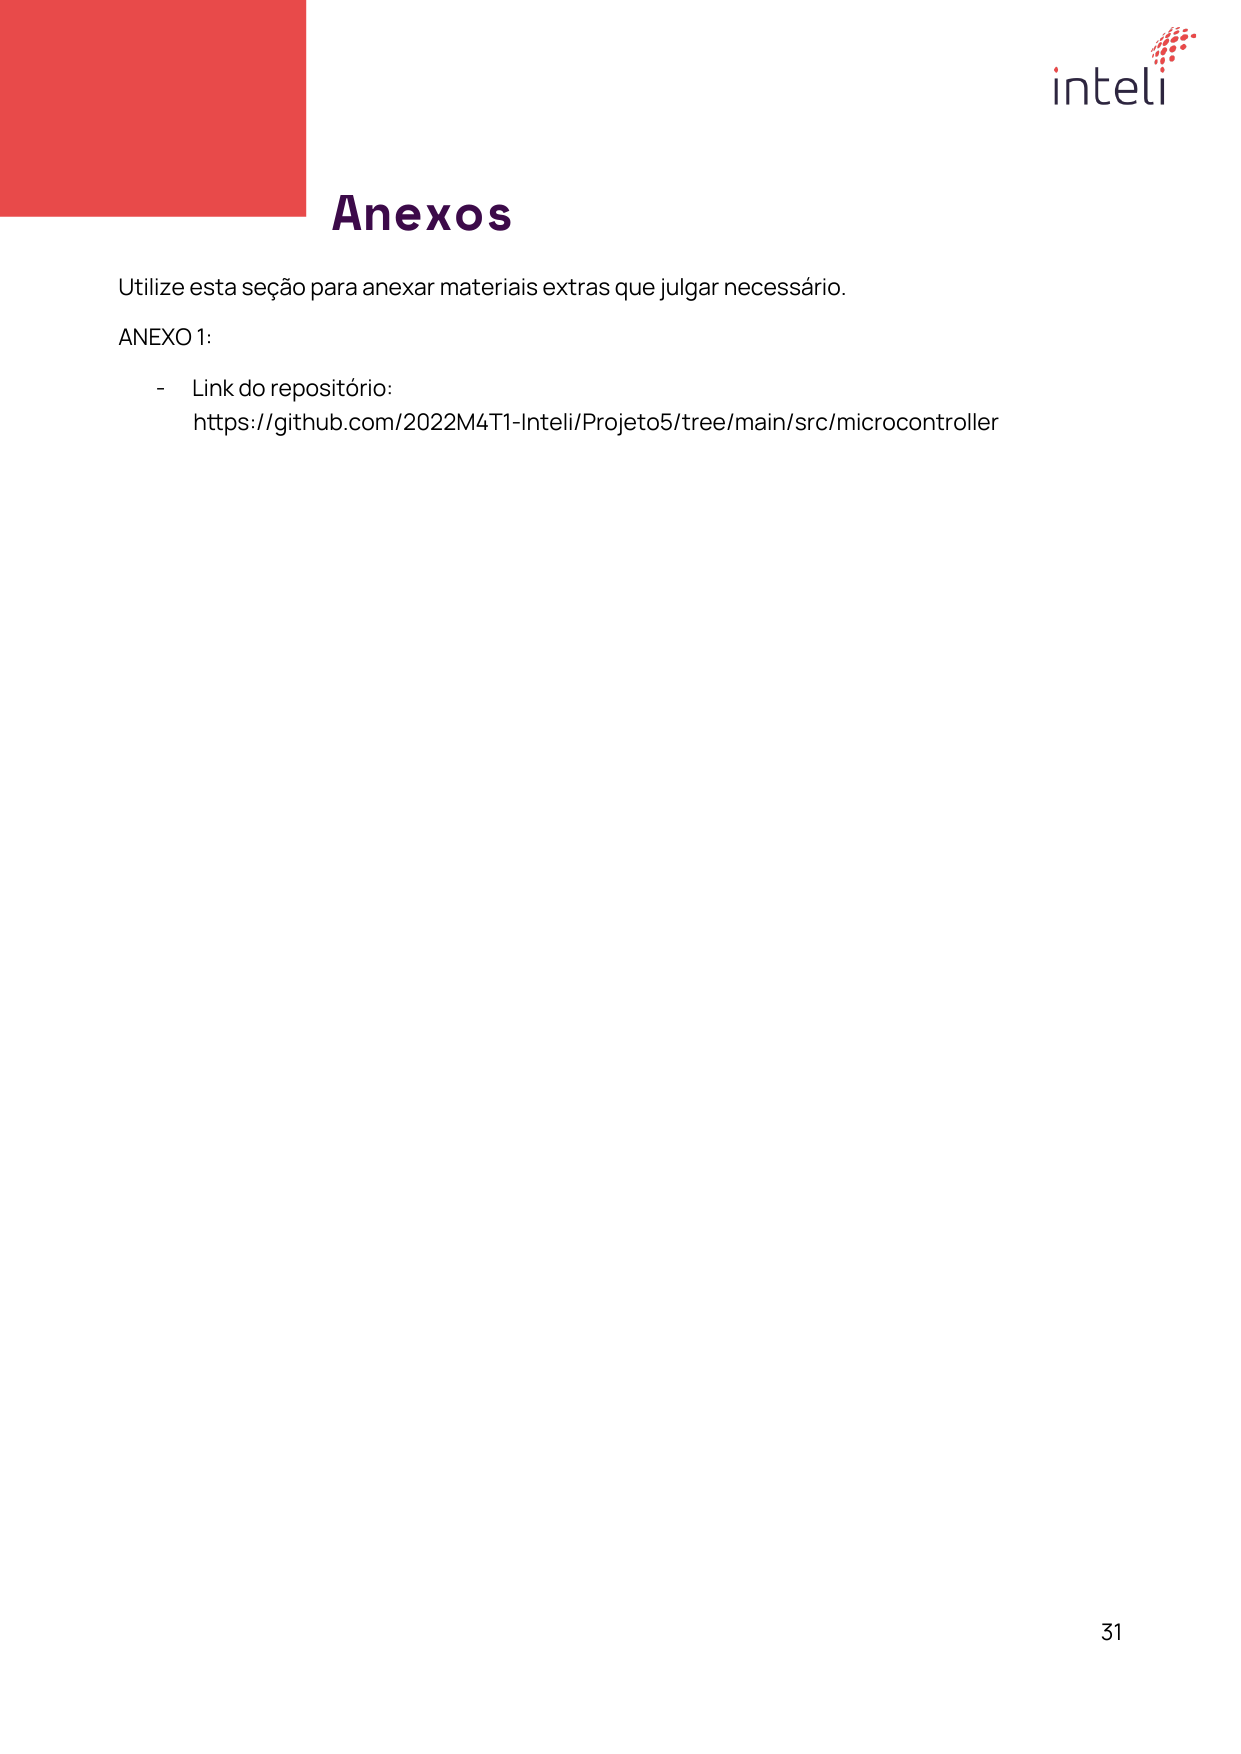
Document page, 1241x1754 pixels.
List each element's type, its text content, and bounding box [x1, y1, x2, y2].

subtitle Anexos [118, 174, 1122, 248]
picture [0, 0, 307, 217]
text Utilize esta seção para anexar materiais extras que julgar necessário. [118, 271, 1122, 302]
list Link do repositório: https://github.com/2022M4T1-Inteli/Projeto5/tree/main/src/microcontroller [156, 372, 1122, 437]
text ANEXO 1: [118, 321, 1122, 352]
picture [1054, 27, 1197, 105]
